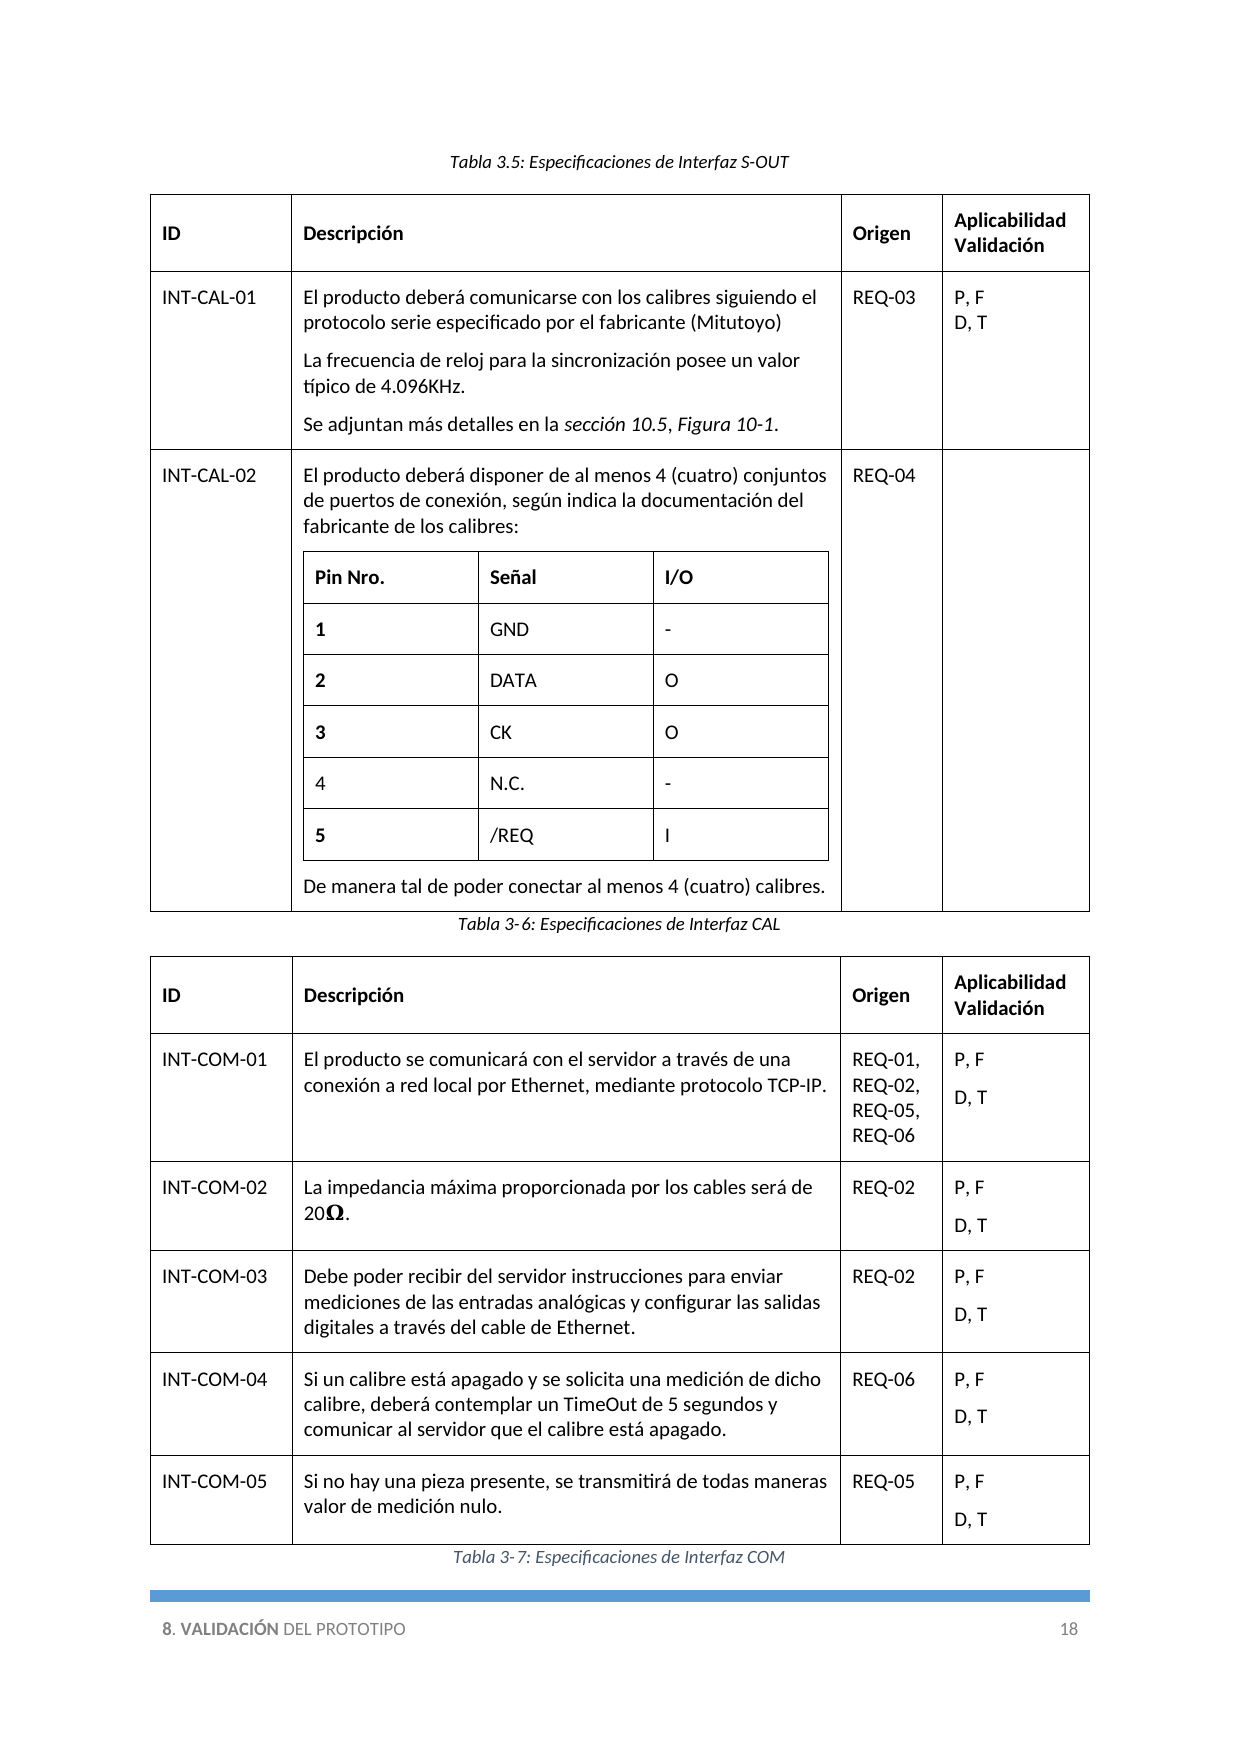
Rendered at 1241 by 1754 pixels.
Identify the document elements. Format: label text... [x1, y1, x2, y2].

table_cell P, F D, T [943, 272, 1089, 449]
table_cell INT-COM-03 [151, 1251, 292, 1352]
table_header ID [151, 195, 291, 271]
table_cell P, F D, T [943, 1162, 1089, 1250]
table_cell El producto deberá disponer de al menos 4 (cuatro) conjuntos de puertos de conexión, según indica la documentación del fabricante de los calibres: De manera tal de poder conectar al menos 4 (cuatro) calibres. [292, 450, 841, 911]
table_header Descripción [292, 195, 841, 271]
table_header Origen [841, 957, 942, 1033]
text Tabla 3-6: Especificaciones de Interfaz CAL [150, 912, 1090, 935]
table_cell REQ-02 [841, 1162, 942, 1250]
table_cell El producto se comunicará con el servidor a través de una conexión a red local por Ethernet, mediante protocolo TCP-IP. [293, 1034, 840, 1161]
table_header Aplicabilidad Validación [943, 957, 1089, 1033]
table_cell INT-COM-01 [151, 1034, 292, 1161]
table_cell REQ-05 [841, 1456, 942, 1544]
table_header ID [151, 957, 292, 1033]
table_cell REQ-06 [841, 1353, 942, 1454]
table_cell Debe poder recibir del servidor instrucciones para enviar mediciones de las entradas analógicas y configurar las salidas digitales a través del cable de Ethernet. [293, 1251, 840, 1352]
table_cell [943, 450, 1089, 911]
table_cell INT-CAL-01 [151, 272, 291, 449]
table_cell REQ-03 [842, 272, 942, 449]
table_cell INT-COM-05 [151, 1456, 292, 1544]
table_cell INT-COM-02 [151, 1162, 292, 1250]
table_cell INT-COM-04 [151, 1353, 292, 1454]
table_cell P, F D, T [943, 1251, 1089, 1352]
table_cell La impedancia máxima proporcionada por los cables será de 20𝛀. [293, 1162, 840, 1250]
table_cell P, F D, T [943, 1456, 1089, 1544]
table_cell Si un calibre está apagado y se solicita una medición de dicho calibre, deberá contemplar un TimeOut de 5 segundos y comunicar al servidor que el calibre está apagado. [293, 1353, 840, 1454]
table_header Aplicabilidad Validación [943, 195, 1089, 271]
table_cell REQ-02 [841, 1251, 942, 1352]
table_cell El producto deberá comunicarse con los calibres siguiendo el protocolo serie especificado por el fabricante (Mitutoyo) La frecuencia de reloj para la sincronización posee un valor típico de 4.096KHz. Se adjuntan más detalles en la sección 10.5, Figura 10-1. [292, 272, 841, 449]
table_cell REQ-04 [842, 450, 942, 911]
text Tabla 3-7: Especificaciones de Interfaz COM [150, 1545, 1090, 1568]
table_cell P, F D, T [943, 1034, 1089, 1161]
table_cell INT-CAL-02 [151, 450, 291, 911]
table_header Origen [842, 195, 942, 271]
text Tabla 3.5: Especificaciones de Interfaz S-OUT [150, 150, 1090, 173]
table_cell P, F D, T [943, 1353, 1089, 1454]
table_header Descripción [293, 957, 840, 1033]
table_cell REQ-01, REQ-02, REQ-05, REQ-06 [841, 1034, 942, 1161]
table_cell Si no hay una pieza presente, se transmitirá de todas maneras valor de medición nulo. [293, 1456, 840, 1544]
